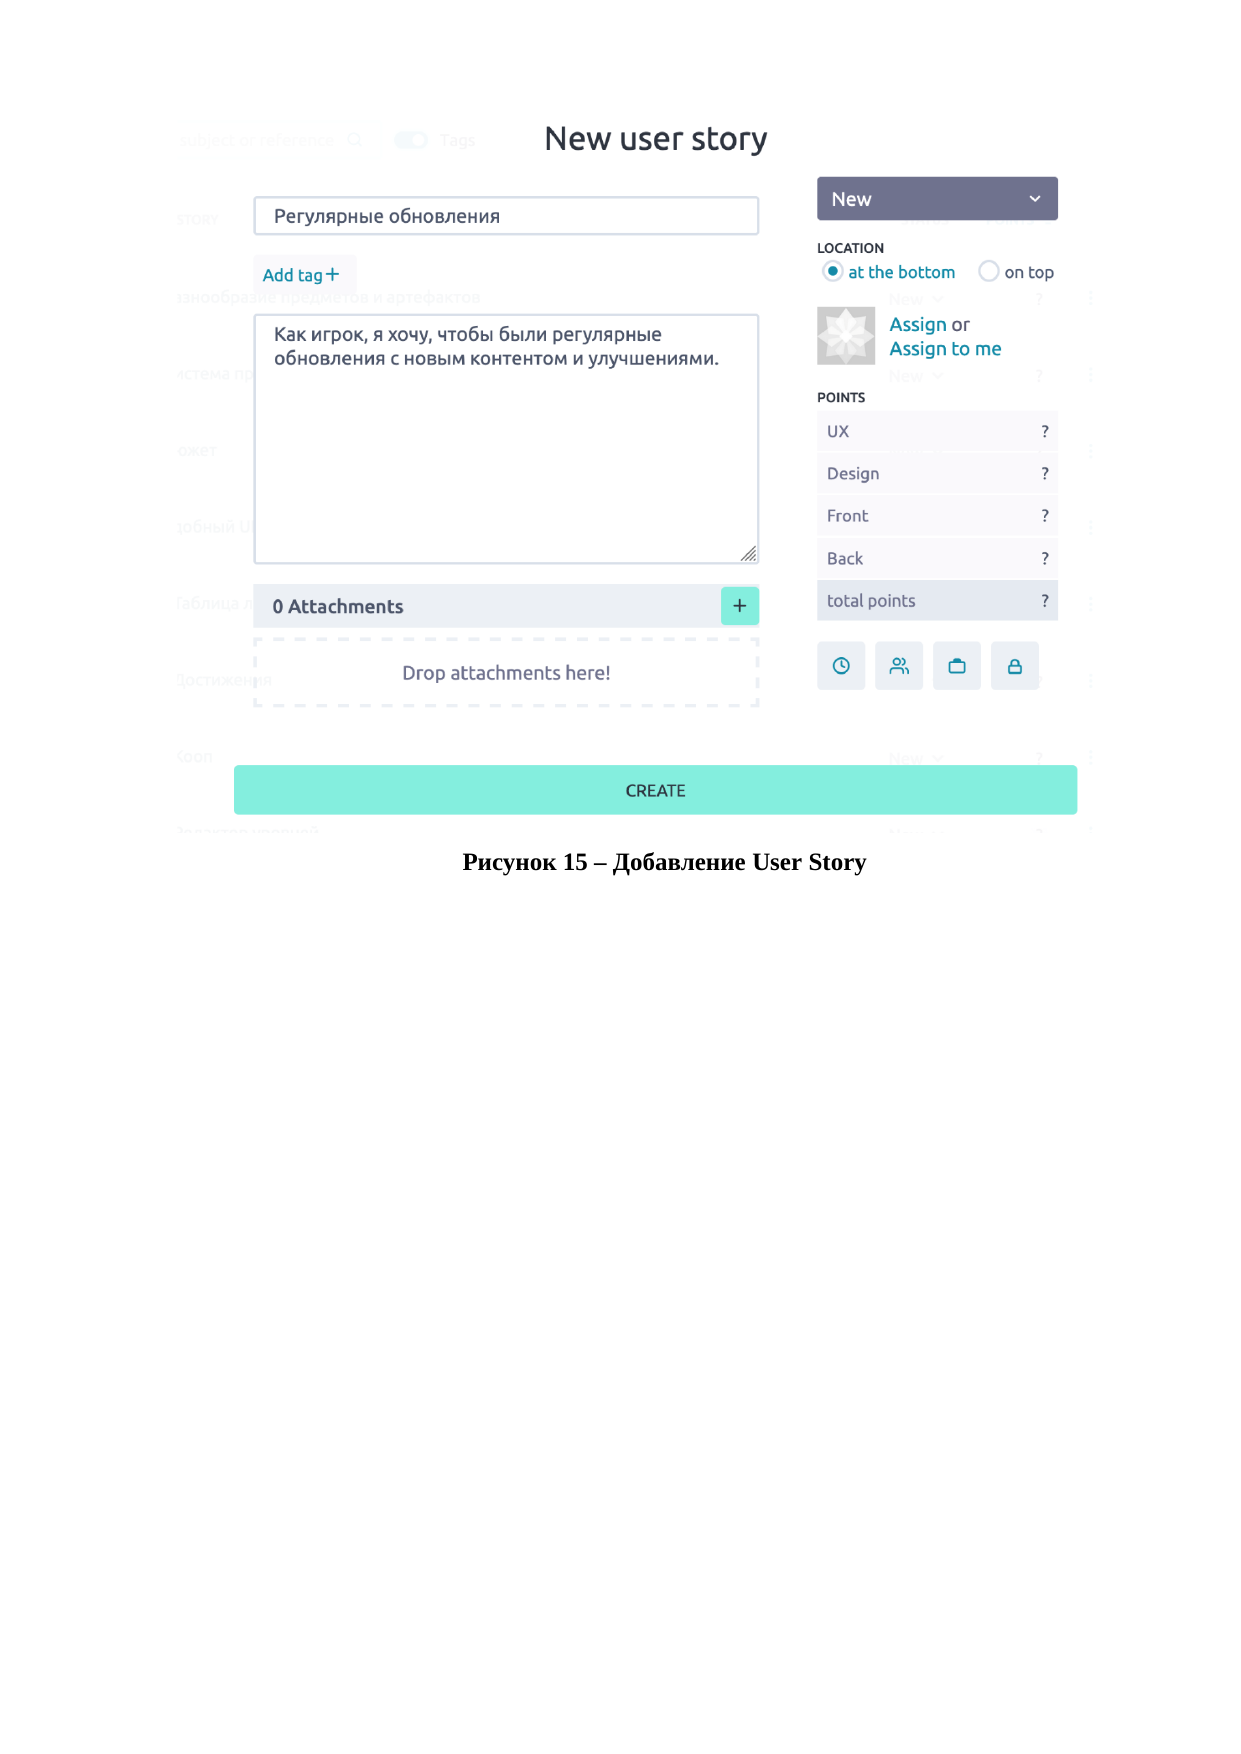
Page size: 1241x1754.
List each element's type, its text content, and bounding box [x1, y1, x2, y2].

picture [177, 118, 1152, 833]
text Рисунок 15 – Добавление User Story [177, 847, 1152, 876]
